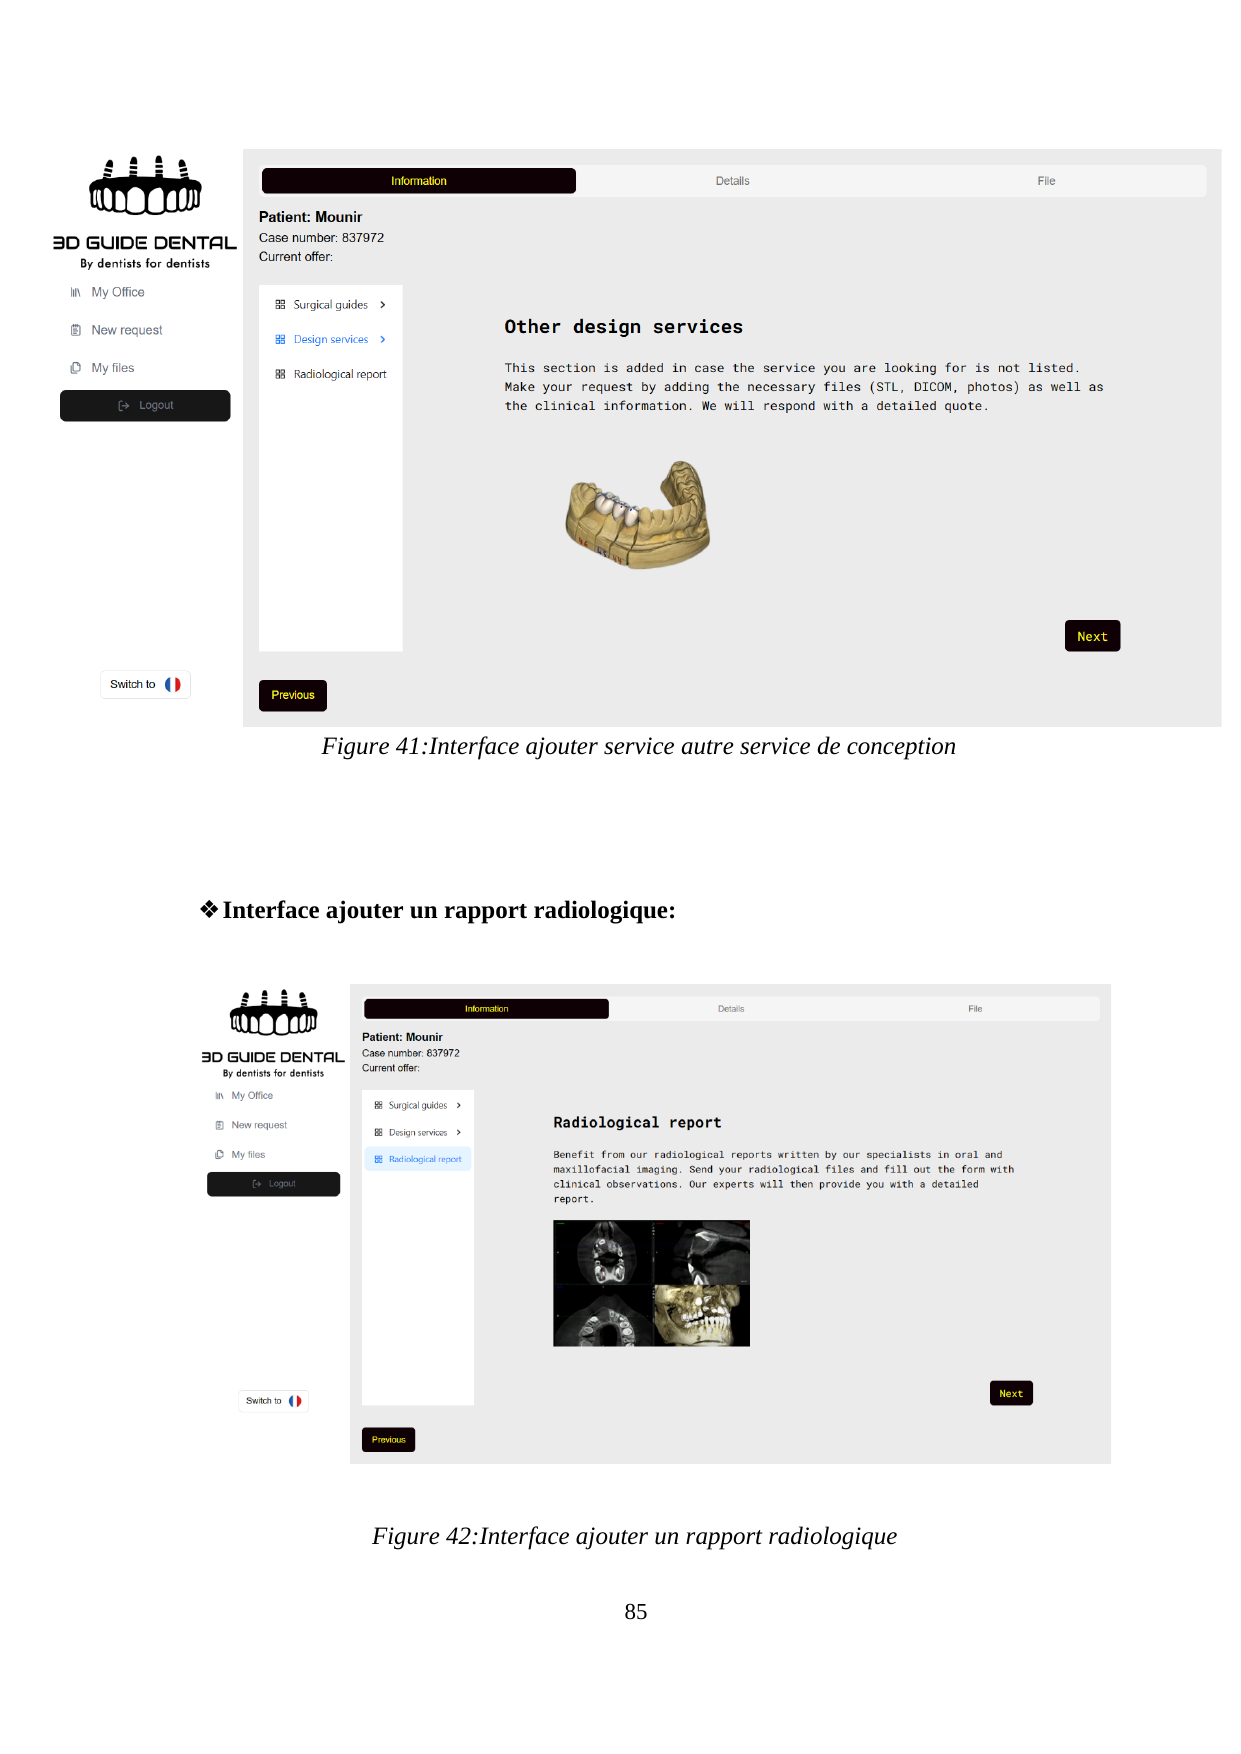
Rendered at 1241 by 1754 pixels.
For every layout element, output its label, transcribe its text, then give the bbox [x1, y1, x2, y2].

picture [47, 149, 1222, 727]
subtitle Figure 42:Interface ajouter un rapport radiologique [48, 1521, 1223, 1549]
subtitle Figure 41:Interface ajouter service autre service de conception [48, 731, 1223, 759]
subtitle Interface ajouter un rapport radiologique: [198, 881, 1108, 933]
picture [197, 984, 1112, 1464]
